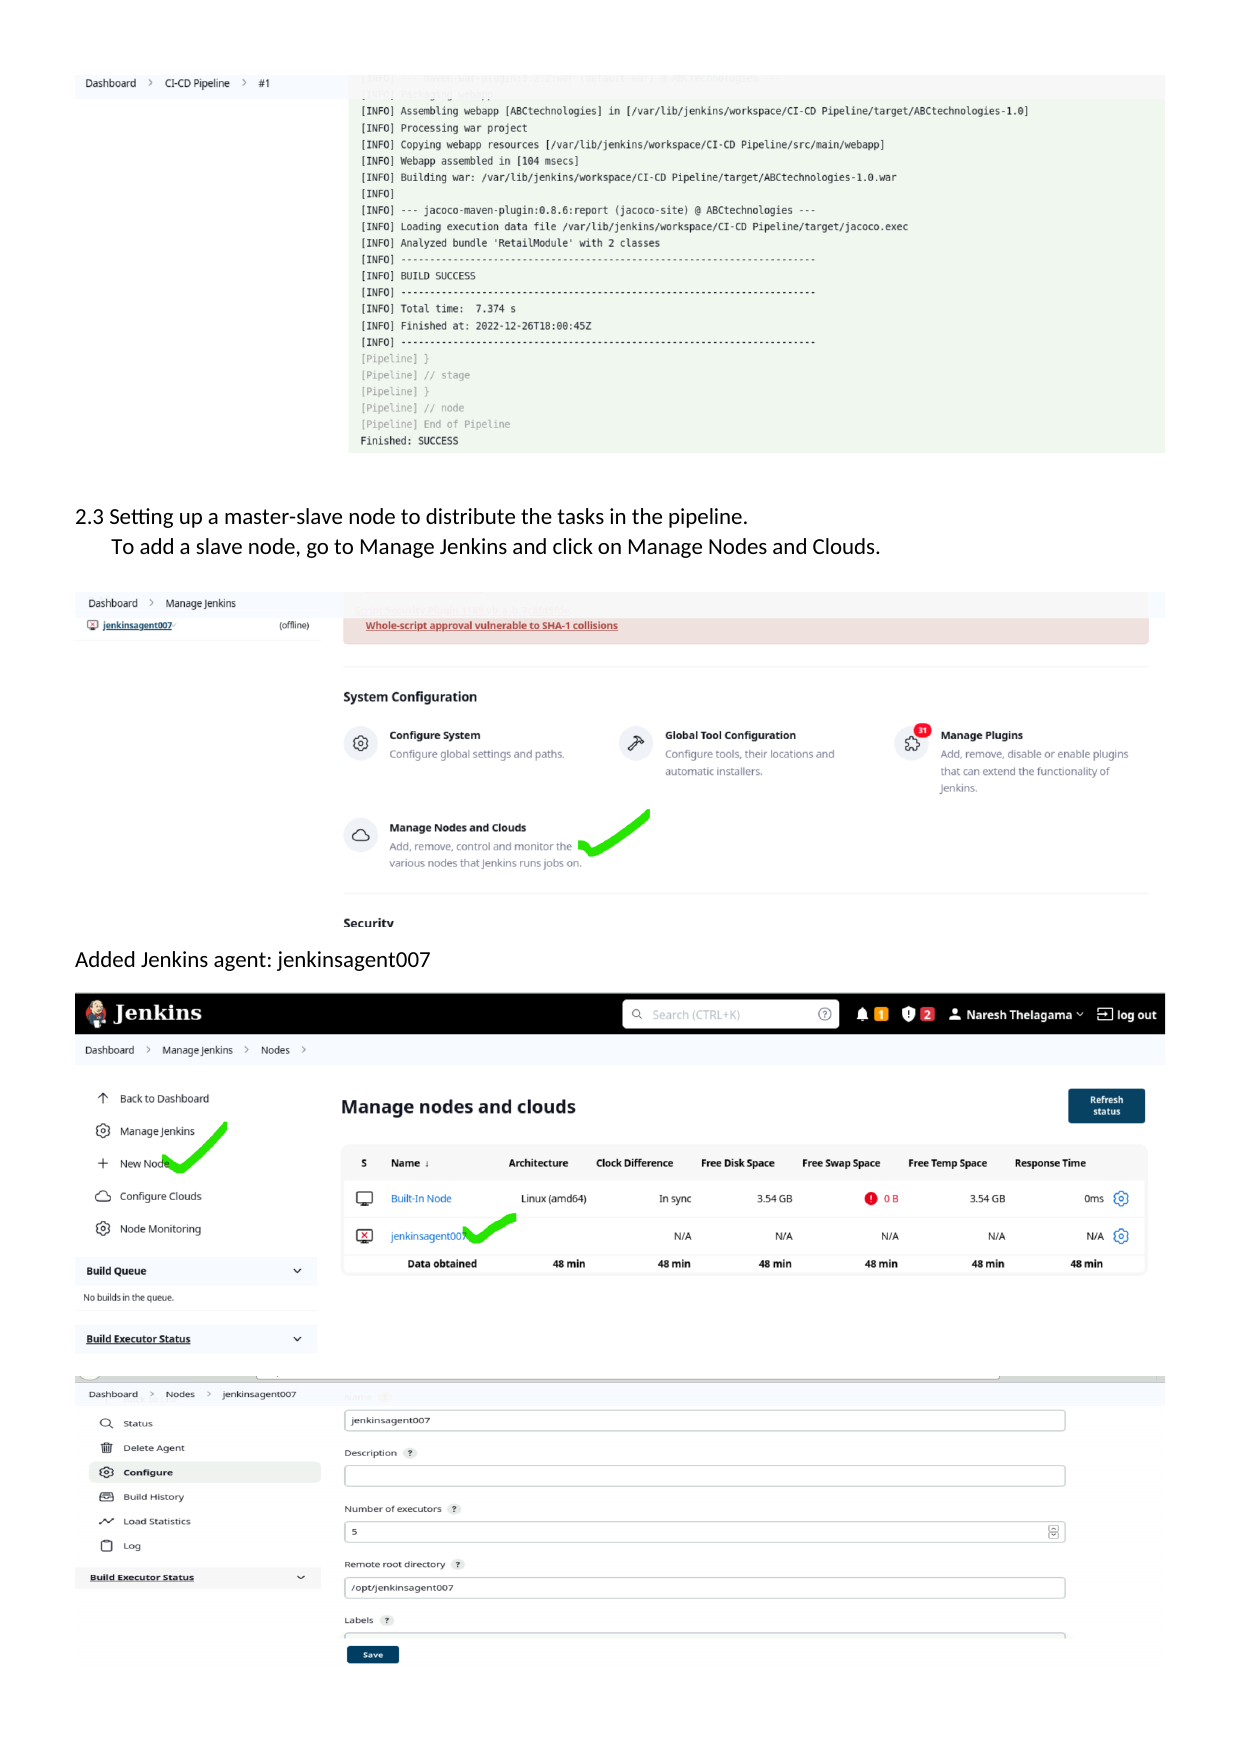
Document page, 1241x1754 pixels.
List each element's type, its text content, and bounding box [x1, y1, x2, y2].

picture [75, 75, 1166, 453]
text 2.3 Setting up a master-slave node to distribute the tasks in the pipeline. To add a slave node, go to Manage Jenkins and click on Manage Nodes and Clouds. [75, 472, 1165, 592]
picture [75, 592, 1166, 927]
picture [75, 992, 1166, 1358]
picture [75, 1376, 1166, 1665]
text Added Jenkins agent: jenkinsagent007 [75, 945, 1165, 973]
